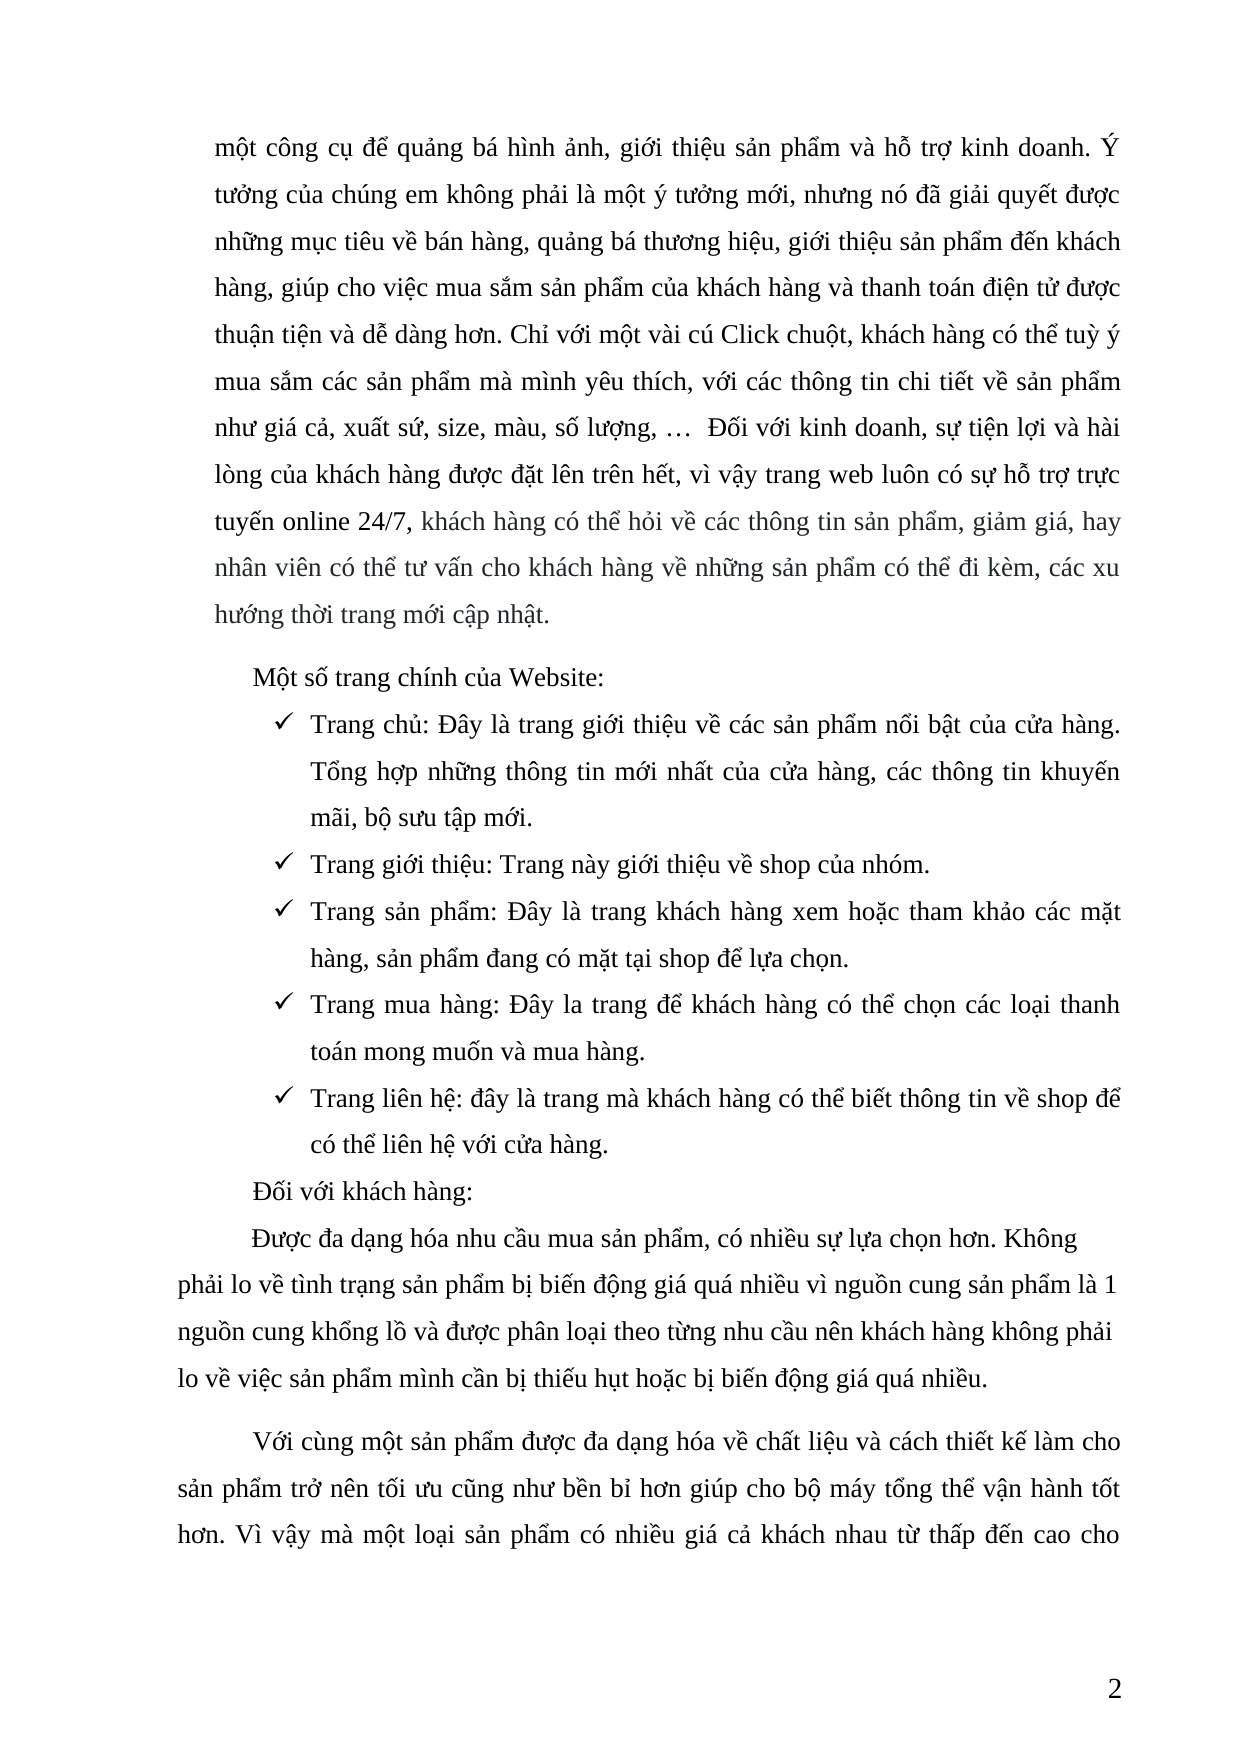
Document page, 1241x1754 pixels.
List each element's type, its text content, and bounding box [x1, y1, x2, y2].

list Trang mua hàng: Đây la trang để khách hàng có thể chọn các loại thanh toán mong muốn và mua hàng. [273, 988, 1122, 1066]
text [177, 1425, 1122, 1550]
list Trang liên hệ: đây là trang mà khách hàng có thể biết thông tin về shop để có thể liên hệ với cửa hàng. [273, 1082, 1122, 1160]
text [214, 131, 1122, 551]
list Được đa dạng hóa nhu cầu mua sản phẩm, có nhiều sự lựa chọn hơn. Không phải lo về tình trạng sản phẩm bị biến động giá quá nhiều vì nguồn cung sản phẩm là 1 nguồn cung khổng lồ và được phân loại theo từng nhu cầu nên khách hàng không phải lo về việc sản phẩm mình cần bị thiếu hụt hoặc bị biến động giá quá nhiều. [177, 1222, 1122, 1393]
list Trang sản phẩm: Đây là trang khách hàng xem hoặc tham khảo các mặt hàng, sản phẩm đang có mặt tại shop để lựa chọn. [273, 895, 1122, 973]
list Trang chủ: Đây là trang giới thiệu về các sản phẩm nổi bật của cửa hàng. Tổng hợp những thông tin mới nhất của cửa hàng, các thông tin khuyến mãi, bộ sưu tập mới. [273, 708, 1122, 832]
list Trang giới thiệu: Trang này giới thiệu về shop của nhóm. [273, 848, 1122, 879]
list Đối với khách hàng: [252, 1175, 1122, 1206]
list Một số trang chính của Website: [252, 661, 1122, 692]
